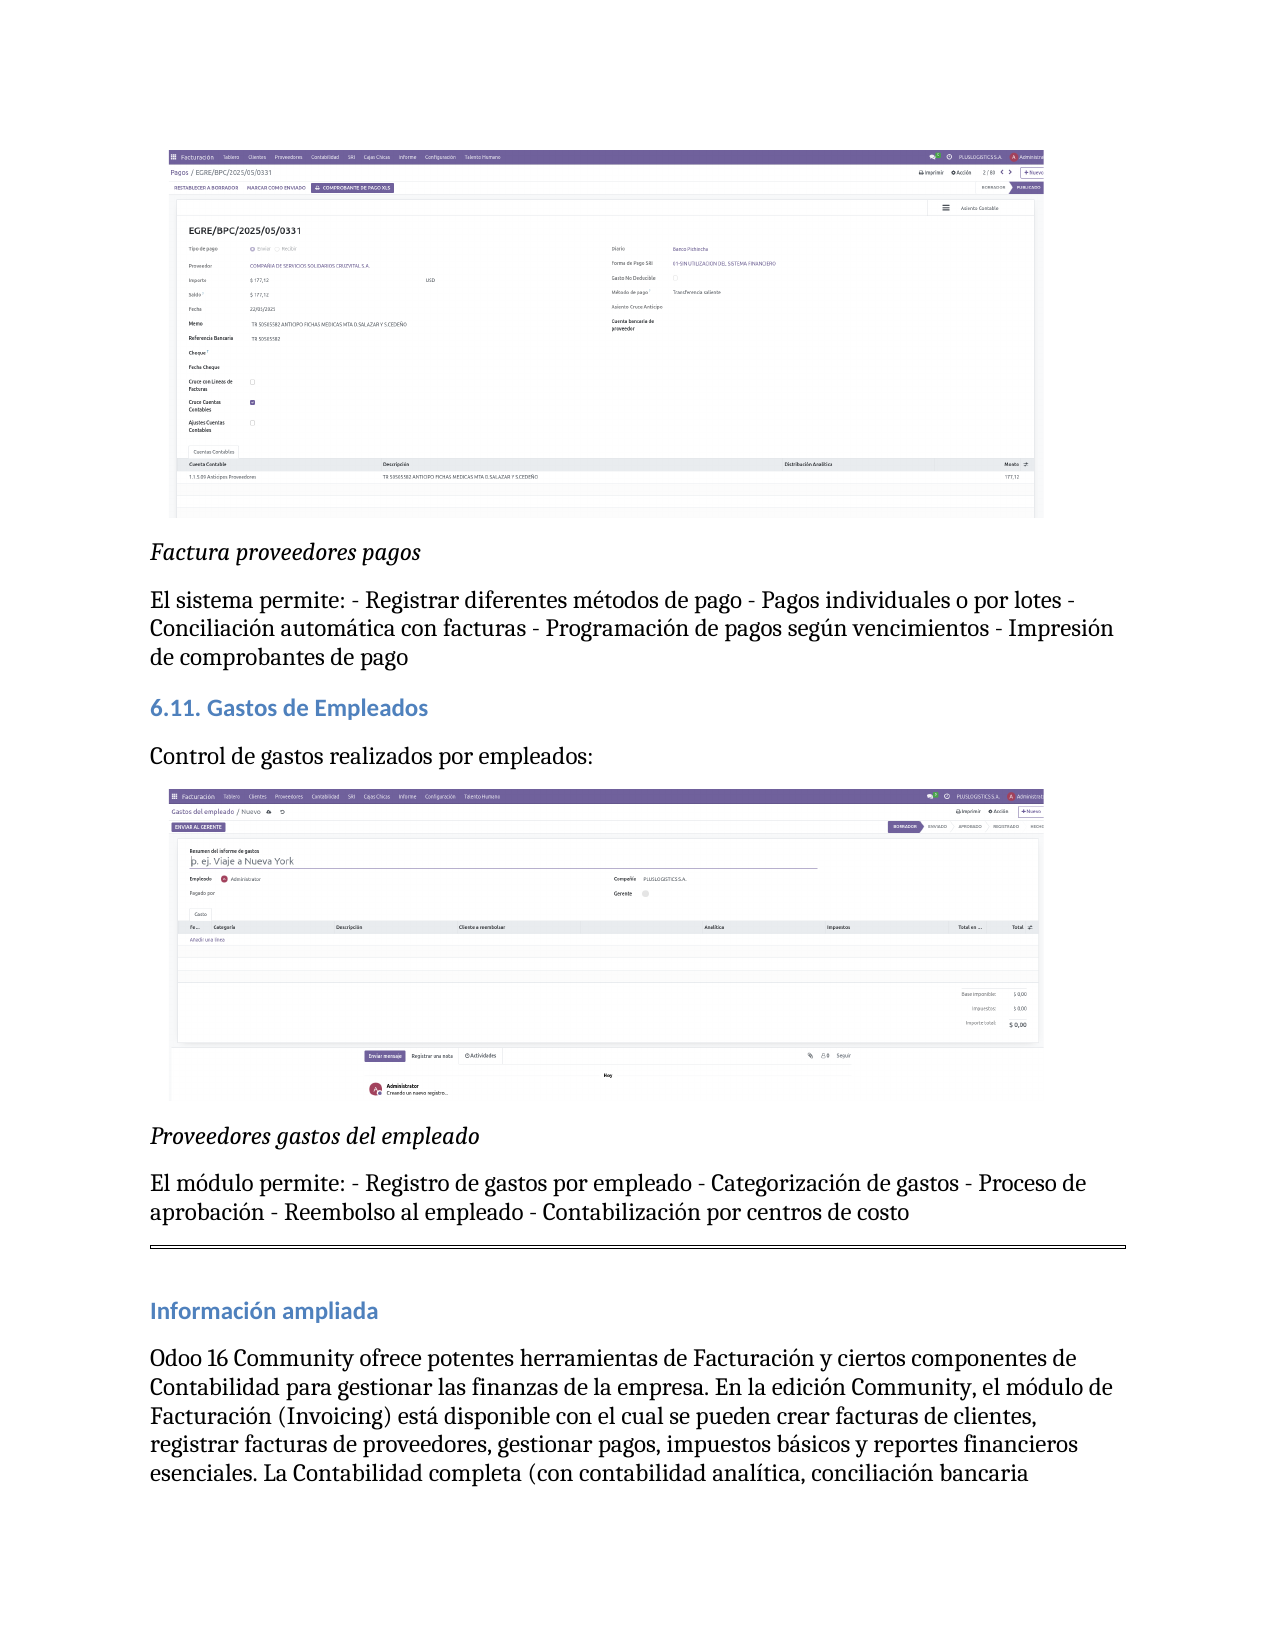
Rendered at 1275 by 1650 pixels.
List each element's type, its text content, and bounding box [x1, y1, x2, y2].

text Factura proveedores pagos [150, 538, 1125, 567]
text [150, 1344, 1125, 1488]
subtitle 6.11. Gastos de Empleados [150, 693, 1125, 723]
text El sistema permite: - Registrar diferentes métodos de pago - Pagos individuales o por lotes - Conciliación automática con facturas - Programación de pagos según vencimientos - Impresión de comprobantes de pago [150, 586, 1125, 672]
text Control de gastos realizados por empleados: [150, 742, 1125, 771]
subtitle Información ampliada [150, 1295, 1125, 1325]
picture [168, 789, 1044, 1101]
text El módulo permite: - Registro de gastos por empleado - Categorización de gastos - Proceso de aprobación - Reembolso al empleado - Contabilización por centros de costo [150, 1169, 1125, 1227]
text Proveedores gastos del empleado [150, 1122, 1125, 1150]
picture [168, 150, 1044, 518]
